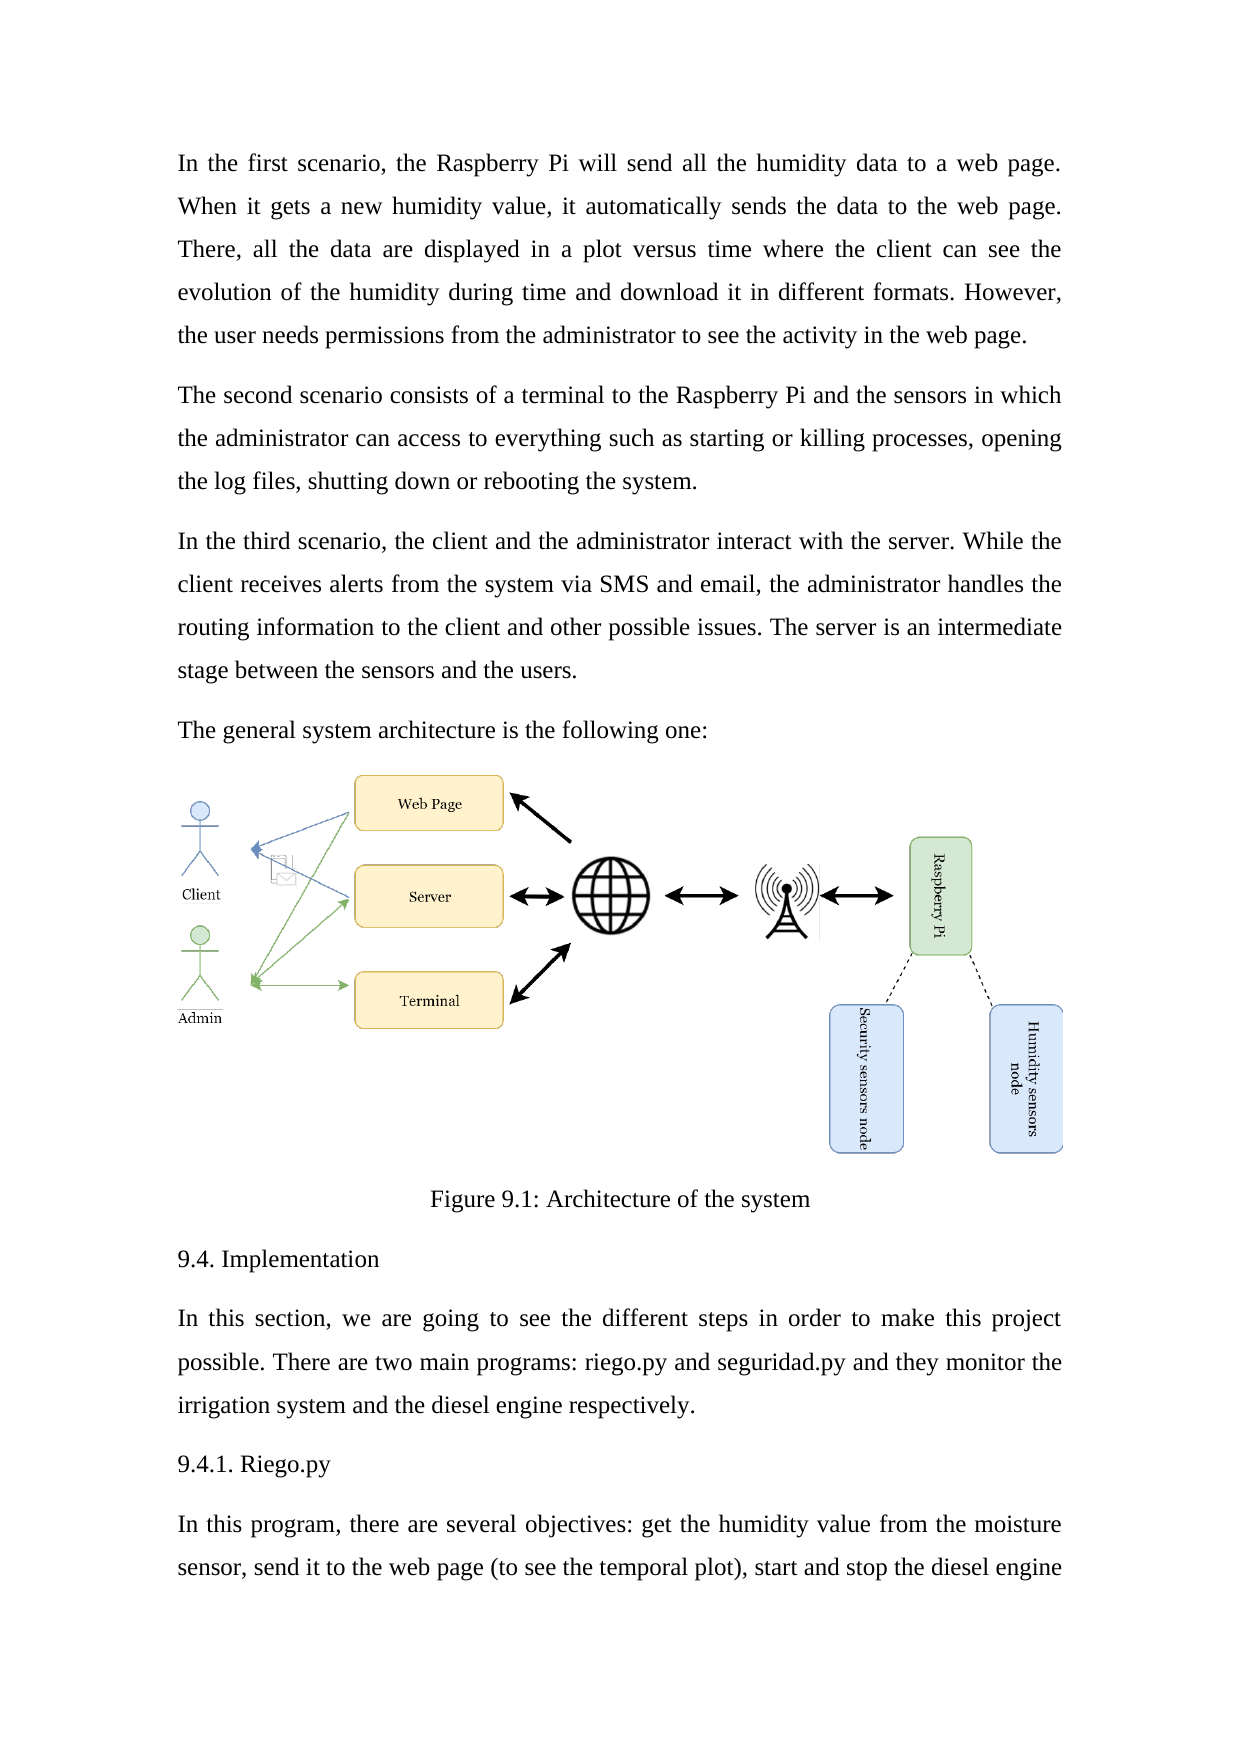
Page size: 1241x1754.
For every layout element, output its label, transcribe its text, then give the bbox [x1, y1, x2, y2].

text In the third scenario, the client and the administrator interact with the server. While the client receives alerts from the system via SMS and email, the administrator handles the routing information to the client and other possible issues. The server is an intermediate stage between the sensors and the users. [177, 526, 1063, 684]
text In the first scenario, the Raspberry Pi will send all the humidity data to a web page. When it gets a new humidity value, it automatically sends the data to the web page. There, all the data are displayed in a plot versus time where the client can see the evolution of the humidity during time and download it in different formats. However, the user needs permissions from the administrator to see the activity in the web page. [177, 148, 1063, 349]
picture [177, 775, 1063, 1154]
text 9.4. Implementation [177, 1244, 1063, 1272]
text The general system architecture is the following one: [177, 715, 1063, 744]
text 9.4.1. Riego.py [177, 1449, 1063, 1478]
text The second scenario consists of a terminal to the Raspberry Pi and the sensors in which the administrator can access to everything such as starting or killing processes, opening the log files, shutting down or rebooting the system. [177, 380, 1063, 495]
text In this section, we are going to see the different steps in order to make this project possible. There are two main programs: riego.py and seguridad.py and they monitor the irrigation system and the diesel engine respectively. [177, 1303, 1063, 1418]
text Figure 9.1: Architecture of the system [177, 1184, 1063, 1213]
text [177, 1509, 1063, 1581]
